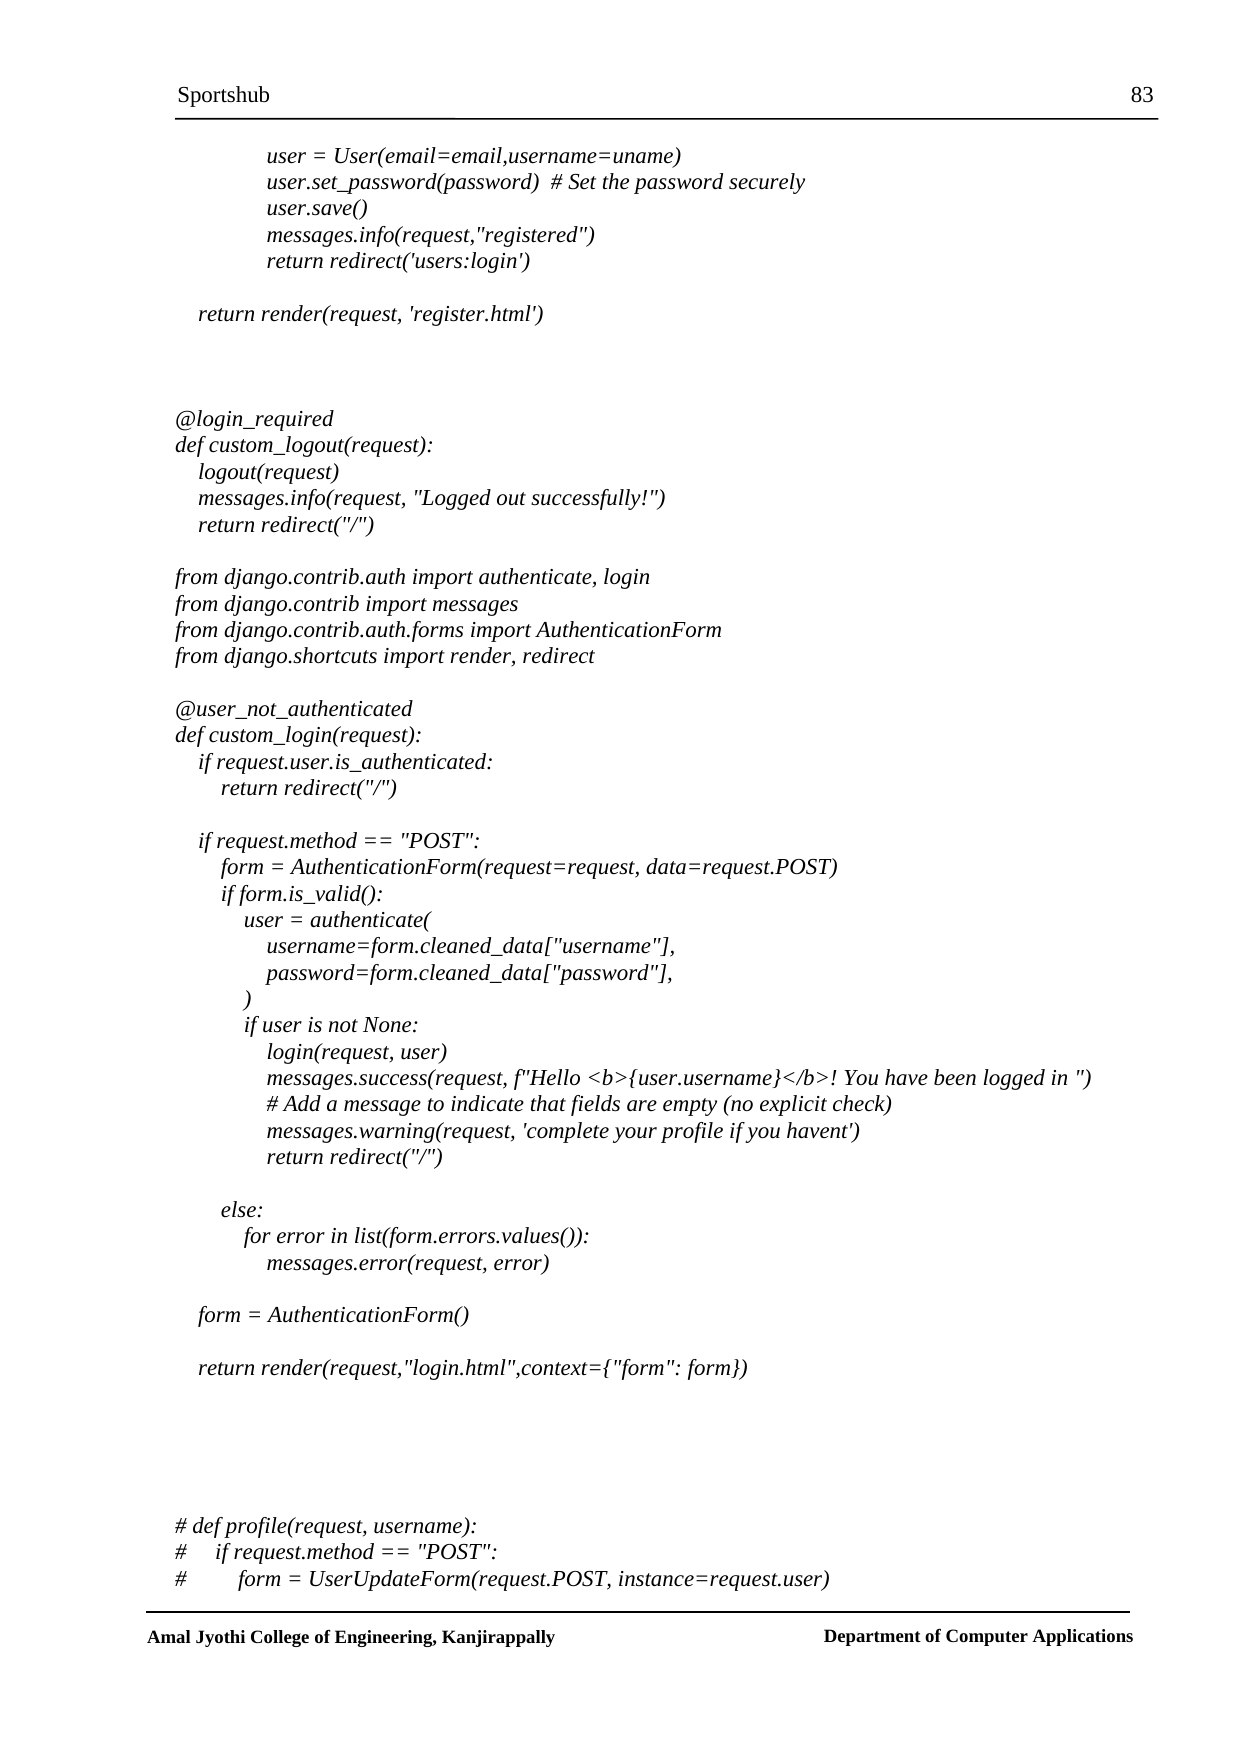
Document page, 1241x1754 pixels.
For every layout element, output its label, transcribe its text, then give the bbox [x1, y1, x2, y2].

text user.set_password(password) # Set the password securely [175, 168, 1162, 194]
text messages.info(request,"registered") [175, 221, 1162, 247]
text if request.method == "POST": [175, 827, 1162, 853]
text # def profile(request, username): [175, 1512, 1162, 1538]
text # if request.method == "POST": [175, 1538, 1162, 1565]
text user = authenticate( [175, 906, 1162, 932]
text if user is not None: [175, 1011, 1162, 1038]
text return render(request,"login.html",context={"form": form}) [175, 1354, 1162, 1380]
text return render(request, 'register.html') [175, 300, 1162, 326]
text form = AuthenticationForm() [175, 1301, 1162, 1328]
text # Add a message to indicate that fields are empty (no explicit check) [175, 1090, 1162, 1117]
text return redirect("/") [175, 1143, 1162, 1169]
text if form.is_valid(): [175, 879, 1162, 906]
text for error in list(form.errors.values()): [175, 1222, 1162, 1248]
text @login_required [175, 405, 1162, 432]
text from django.contrib import messages [175, 590, 1162, 616]
text password=form.cleaned_data["password"], [175, 959, 1162, 985]
text return redirect('users:login') [175, 247, 1162, 273]
text def custom_login(request): [175, 721, 1162, 748]
text user = User(email=email,username=uname) [175, 142, 1162, 168]
text # form = UserUpdateForm(request.POST, instance=request.user) [175, 1565, 1162, 1591]
text messages.success(request, f"Hello <b>{user.username}</b>! You have been logged in ") [175, 1064, 1162, 1090]
text from django.contrib.auth import authenticate, login [175, 563, 1162, 590]
text @user_not_authenticated [175, 695, 1162, 721]
text logout(request) [175, 458, 1162, 484]
text from django.shortcuts import render, redirect [175, 642, 1162, 669]
text username=form.cleaned_data["username"], [175, 932, 1162, 959]
text else: [175, 1196, 1162, 1222]
text messages.warning(request, 'complete your profile if you havent') [175, 1117, 1162, 1143]
text messages.error(request, error) [175, 1248, 1162, 1275]
text ) [175, 985, 1162, 1011]
text def custom_logout(request): [175, 432, 1162, 458]
text from django.contrib.auth.forms import AuthenticationForm [175, 616, 1162, 642]
text return redirect("/") [175, 511, 1162, 537]
text user.save() [175, 194, 1162, 221]
text messages.info(request, "Logged out successfully!") [175, 484, 1162, 511]
text return redirect("/") [175, 774, 1162, 801]
text login(request, user) [175, 1038, 1162, 1064]
text if request.user.is_authenticated: [175, 748, 1162, 774]
text form = AuthenticationForm(request=request, data=request.POST) [175, 853, 1162, 879]
